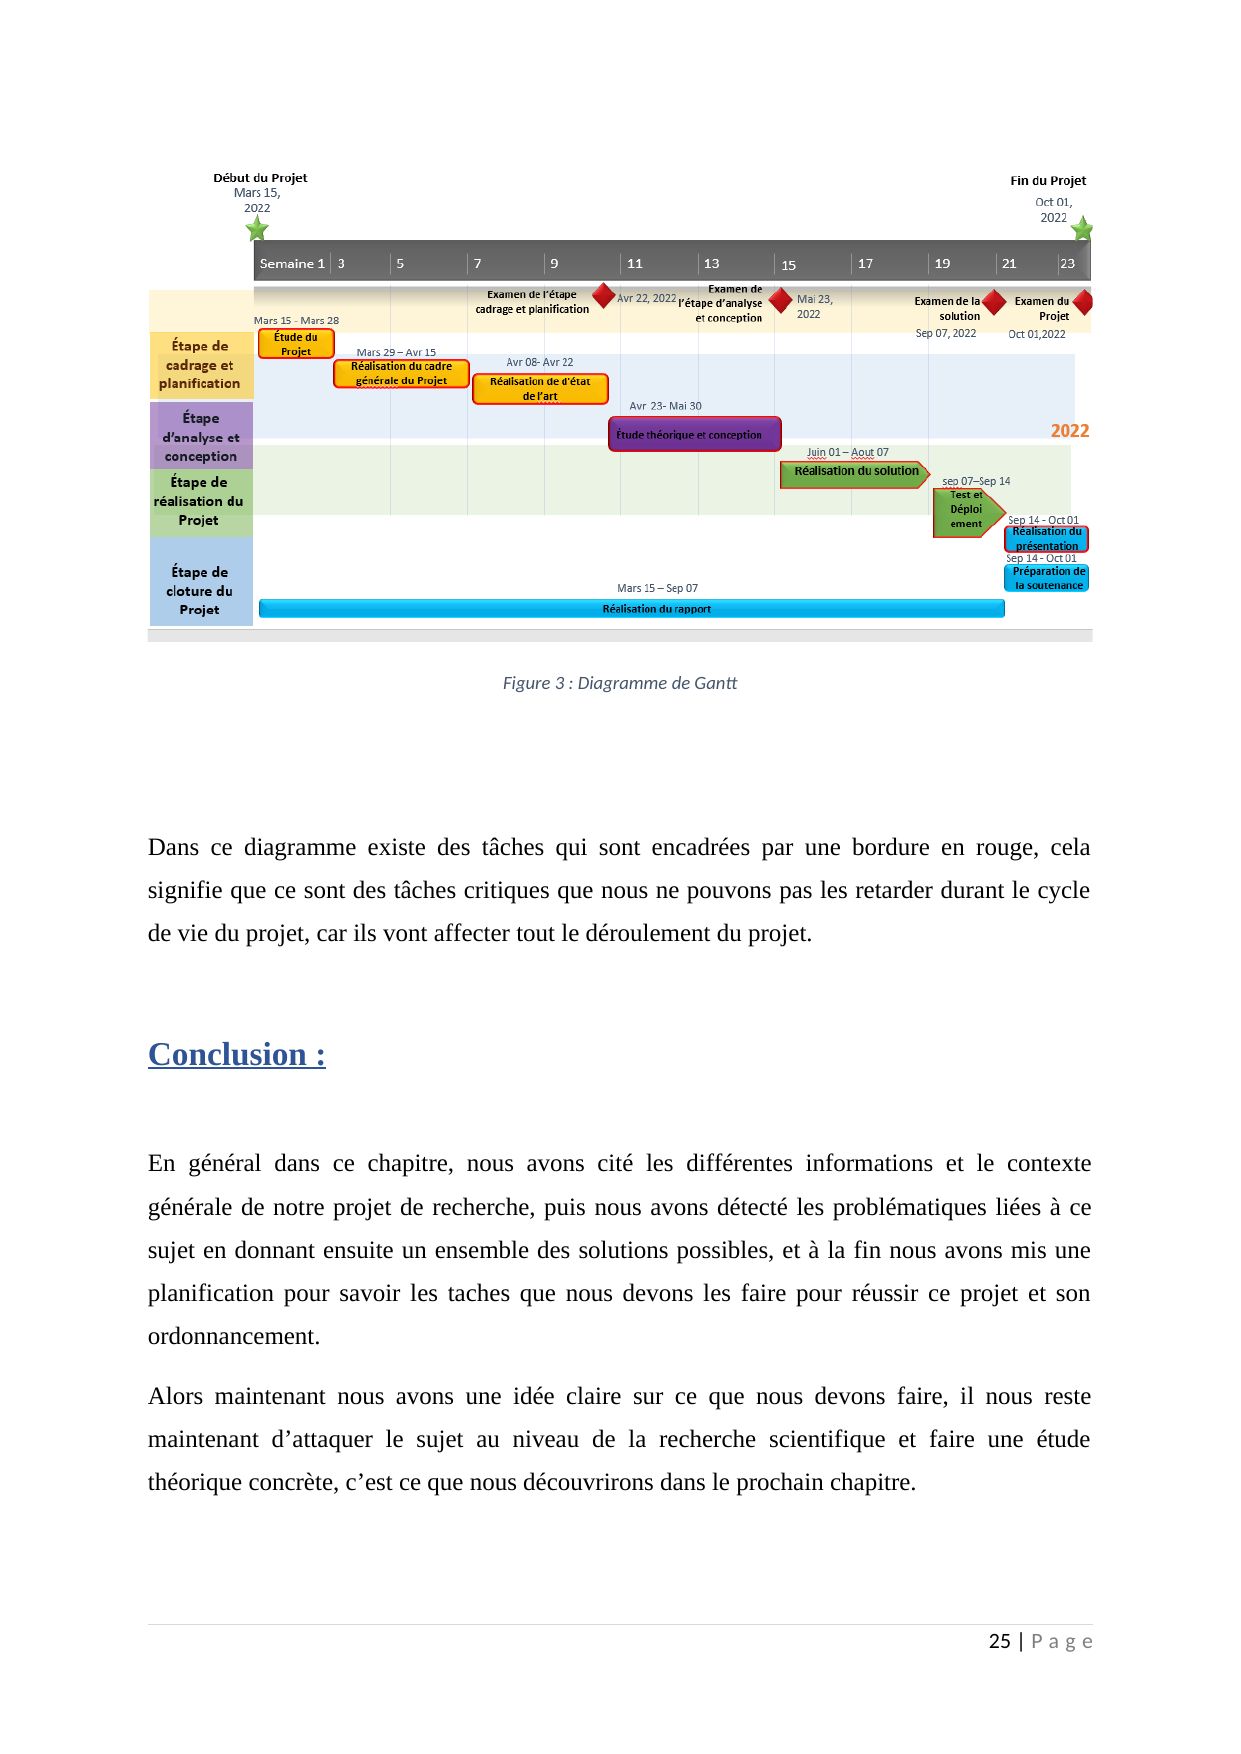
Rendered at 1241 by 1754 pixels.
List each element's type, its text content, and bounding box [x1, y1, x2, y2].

picture [147, 147, 1093, 642]
text Alors maintenant nous avons une idée claire sur ce que nous devons faire, il nous reste maintenant d’attaquer le sujet au niveau de la recherche scientifique et faire une étude théorique concrète, c’est ce que nous découvrirons dans le prochain chapitre. [148, 1381, 1093, 1496]
text Dans ce diagramme existe des tâches qui sont encadrées par une bordure en rouge, cela signifie que ce sont des tâches critiques que nous ne pouvons pas les retarder durant le cycle de vie du projet, car ils vont affecter tout le déroulement du projet. [148, 832, 1093, 947]
subtitle Conclusion : [148, 1034, 1093, 1073]
text En général dans ce chapitre, nous avons cité les différentes informations et le contexte générale de notre projet de recherche, puis nous avons détecté les problématiques liées à ce sujet en donnant ensuite un ensemble des solutions possibles, et à la fin nous avons mis une planification pour savoir les taches que nous devons les faire pour réussir ce projet et son ordonnancement. [148, 1148, 1093, 1350]
